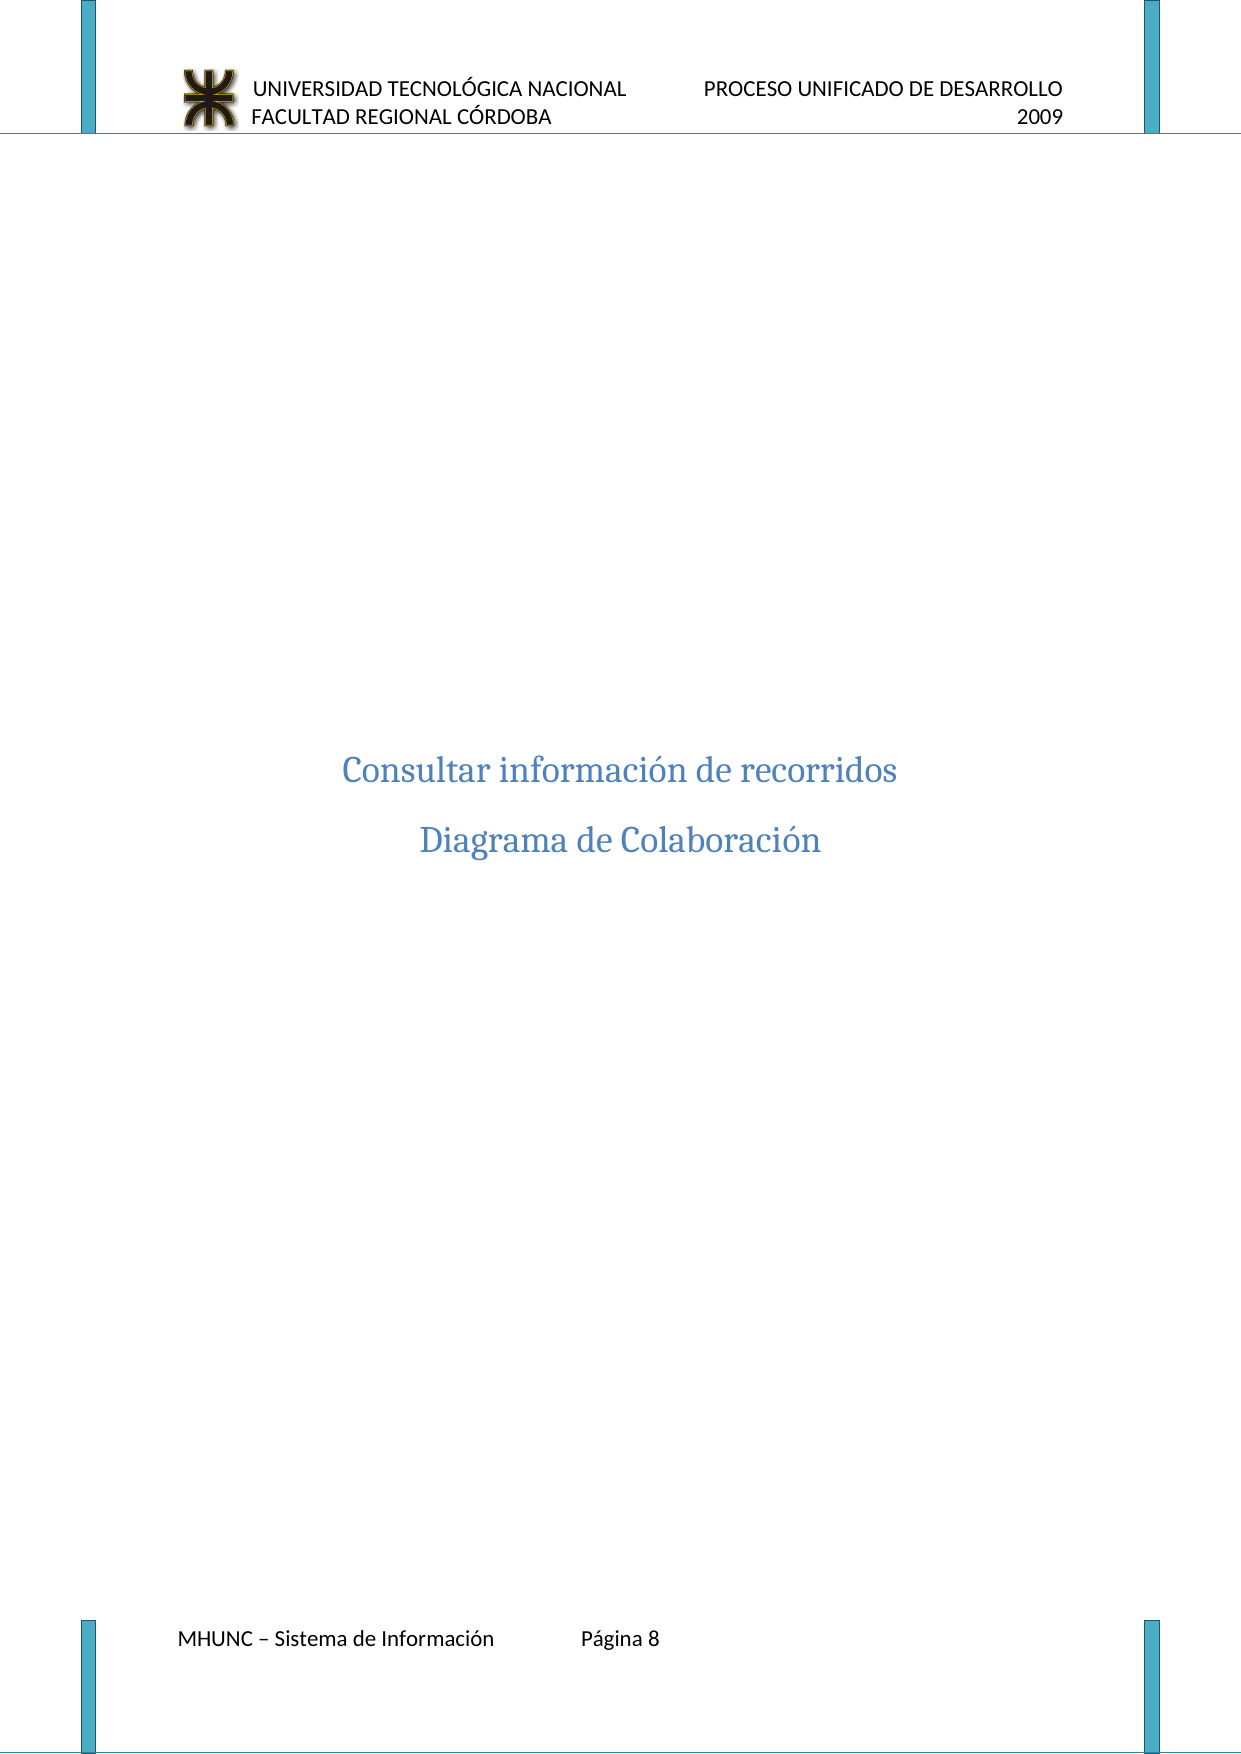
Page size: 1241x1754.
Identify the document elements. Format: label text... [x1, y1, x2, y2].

picture [182, 68, 239, 132]
subtitle Consultar información de recorridos [177, 748, 1063, 791]
subtitle Diagrama de Colaboración [177, 819, 1063, 862]
